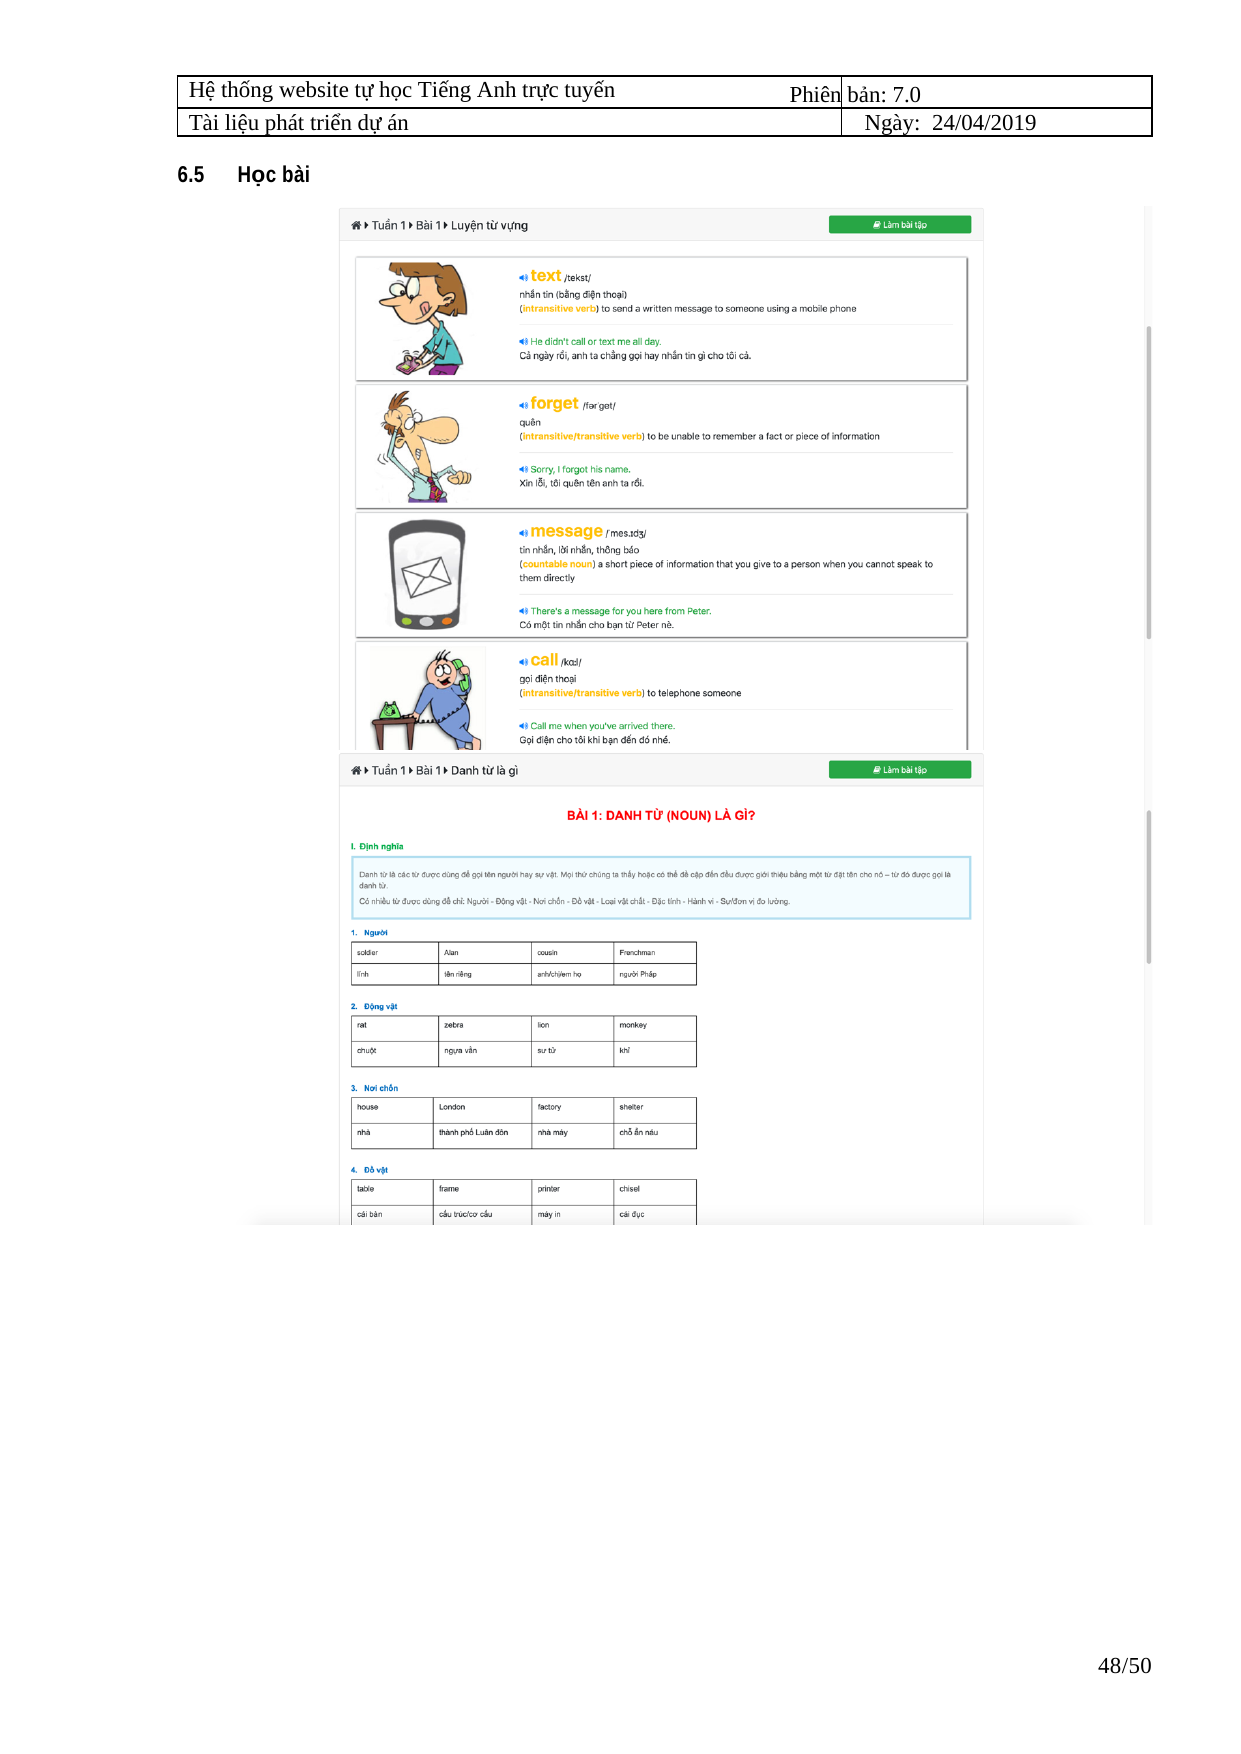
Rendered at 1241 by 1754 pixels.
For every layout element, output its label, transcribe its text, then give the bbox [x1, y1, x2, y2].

picture [177, 206, 1153, 1225]
subtitle Học bài [177, 161, 1152, 187]
